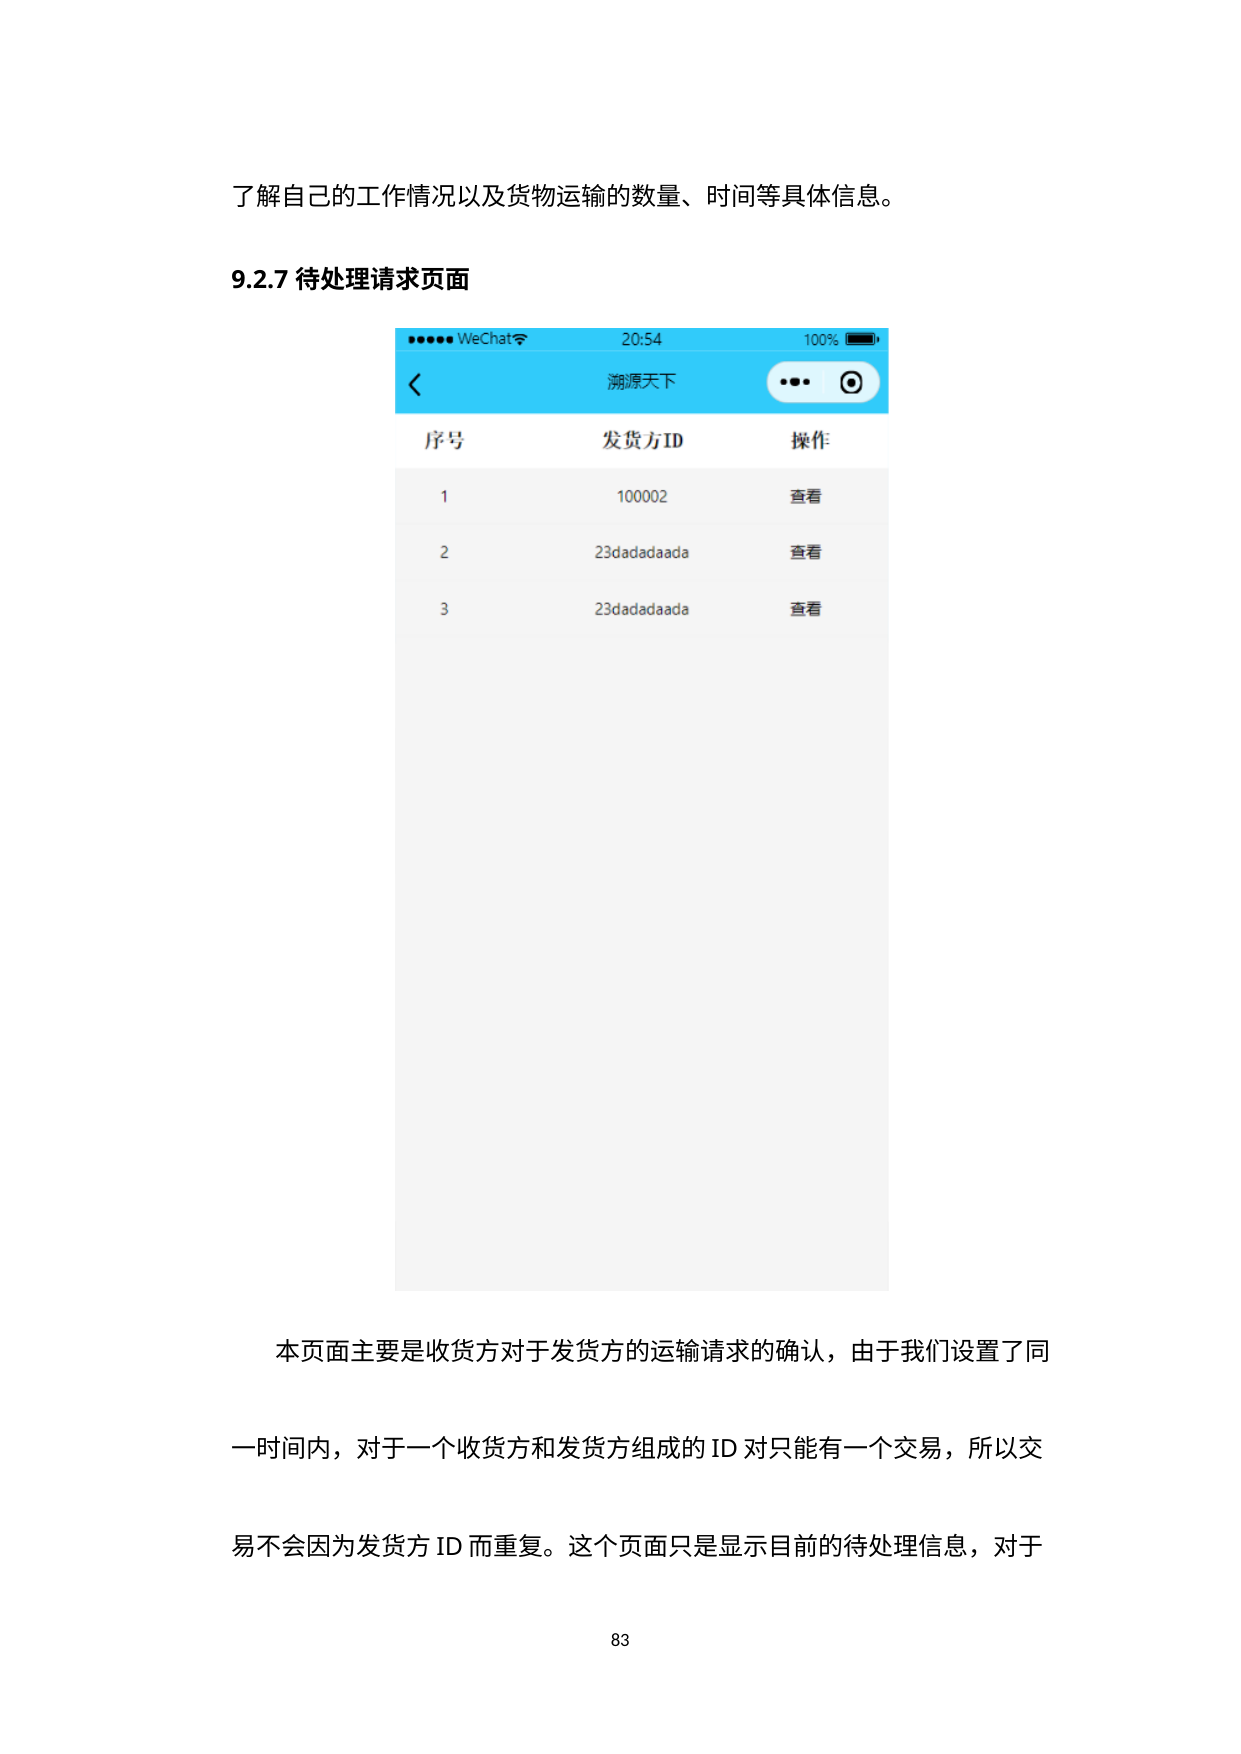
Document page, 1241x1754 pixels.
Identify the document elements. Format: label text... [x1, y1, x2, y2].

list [231, 1317, 1053, 1577]
picture [395, 328, 889, 1291]
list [231, 162, 1053, 227]
list 9.2.7 待处理请求页面 [231, 245, 1053, 310]
